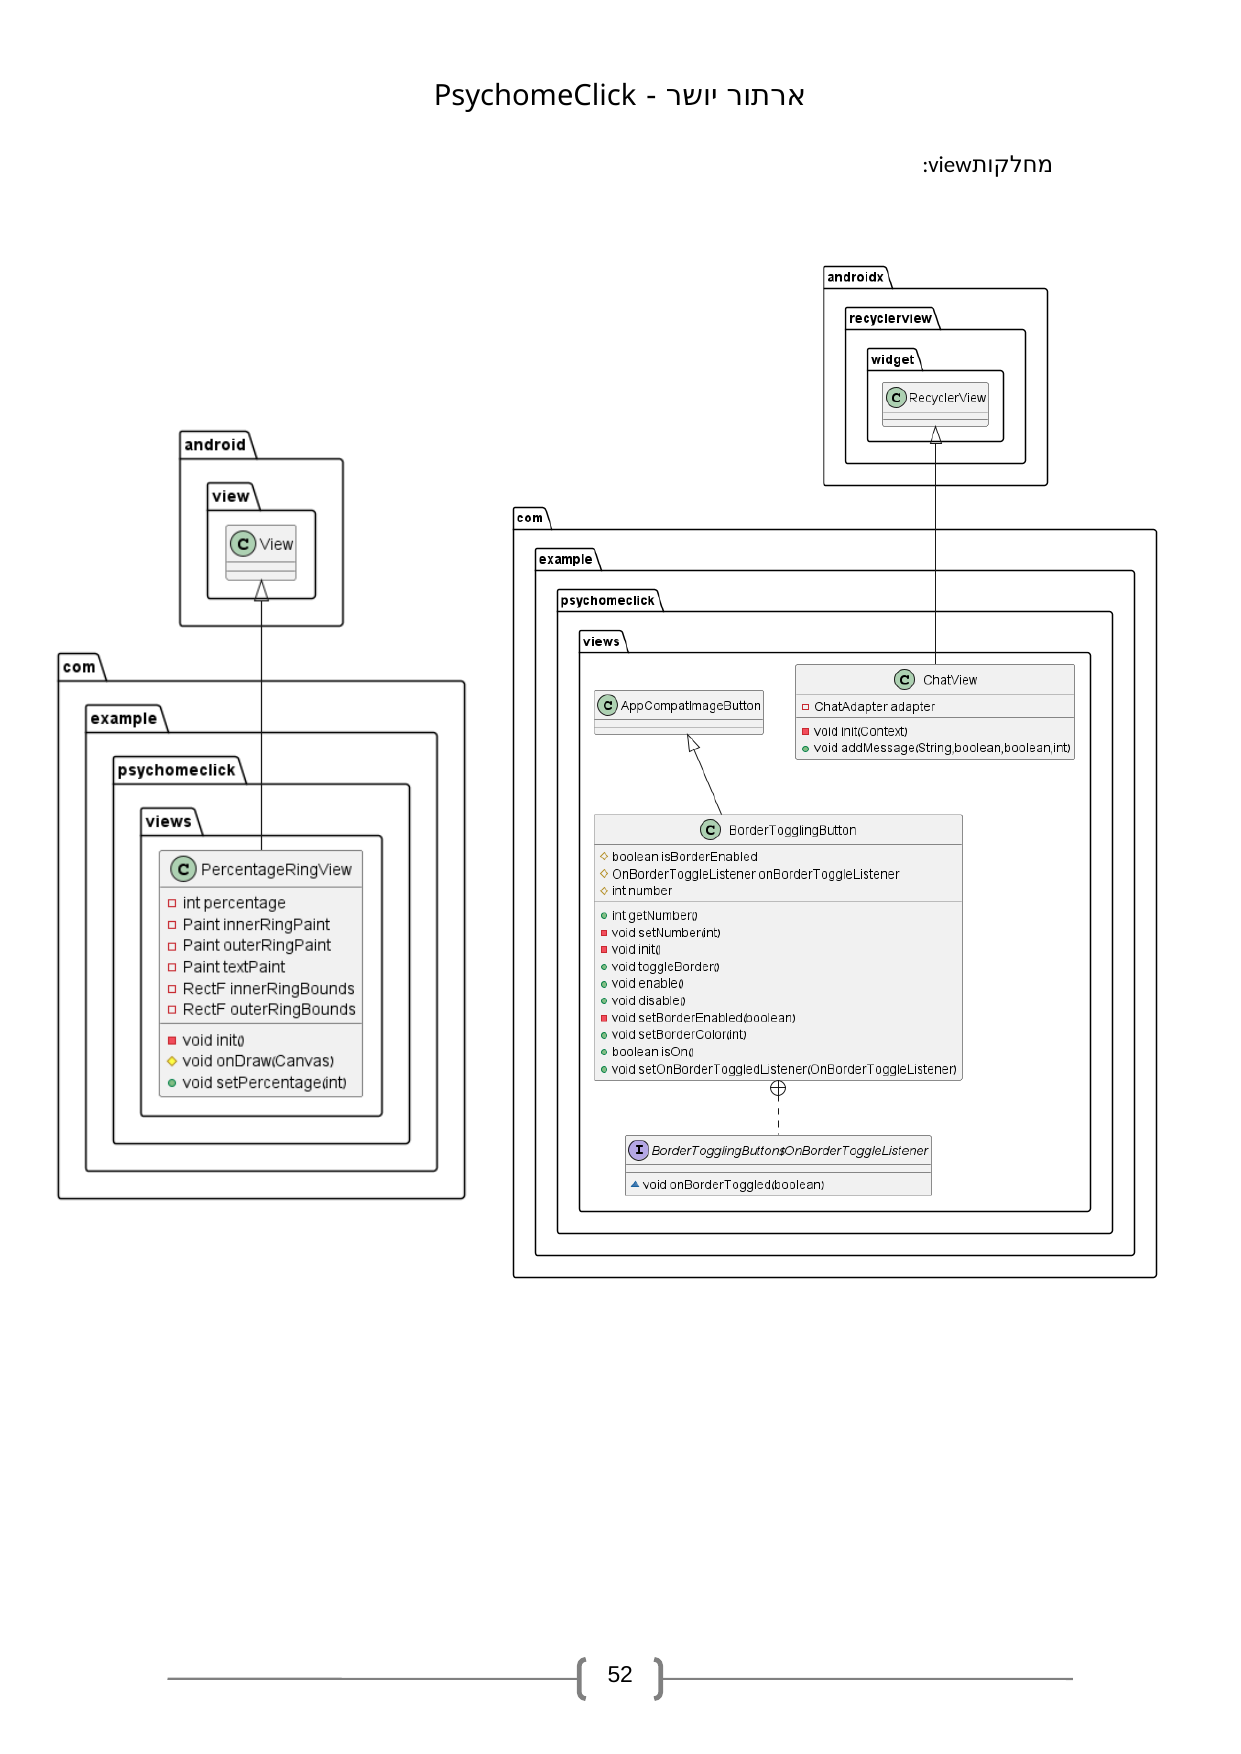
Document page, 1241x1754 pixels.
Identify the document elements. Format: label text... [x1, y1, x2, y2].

picture [507, 261, 1160, 1282]
picture [51, 424, 471, 1205]
text :viewמחלקות [187, 150, 1053, 178]
